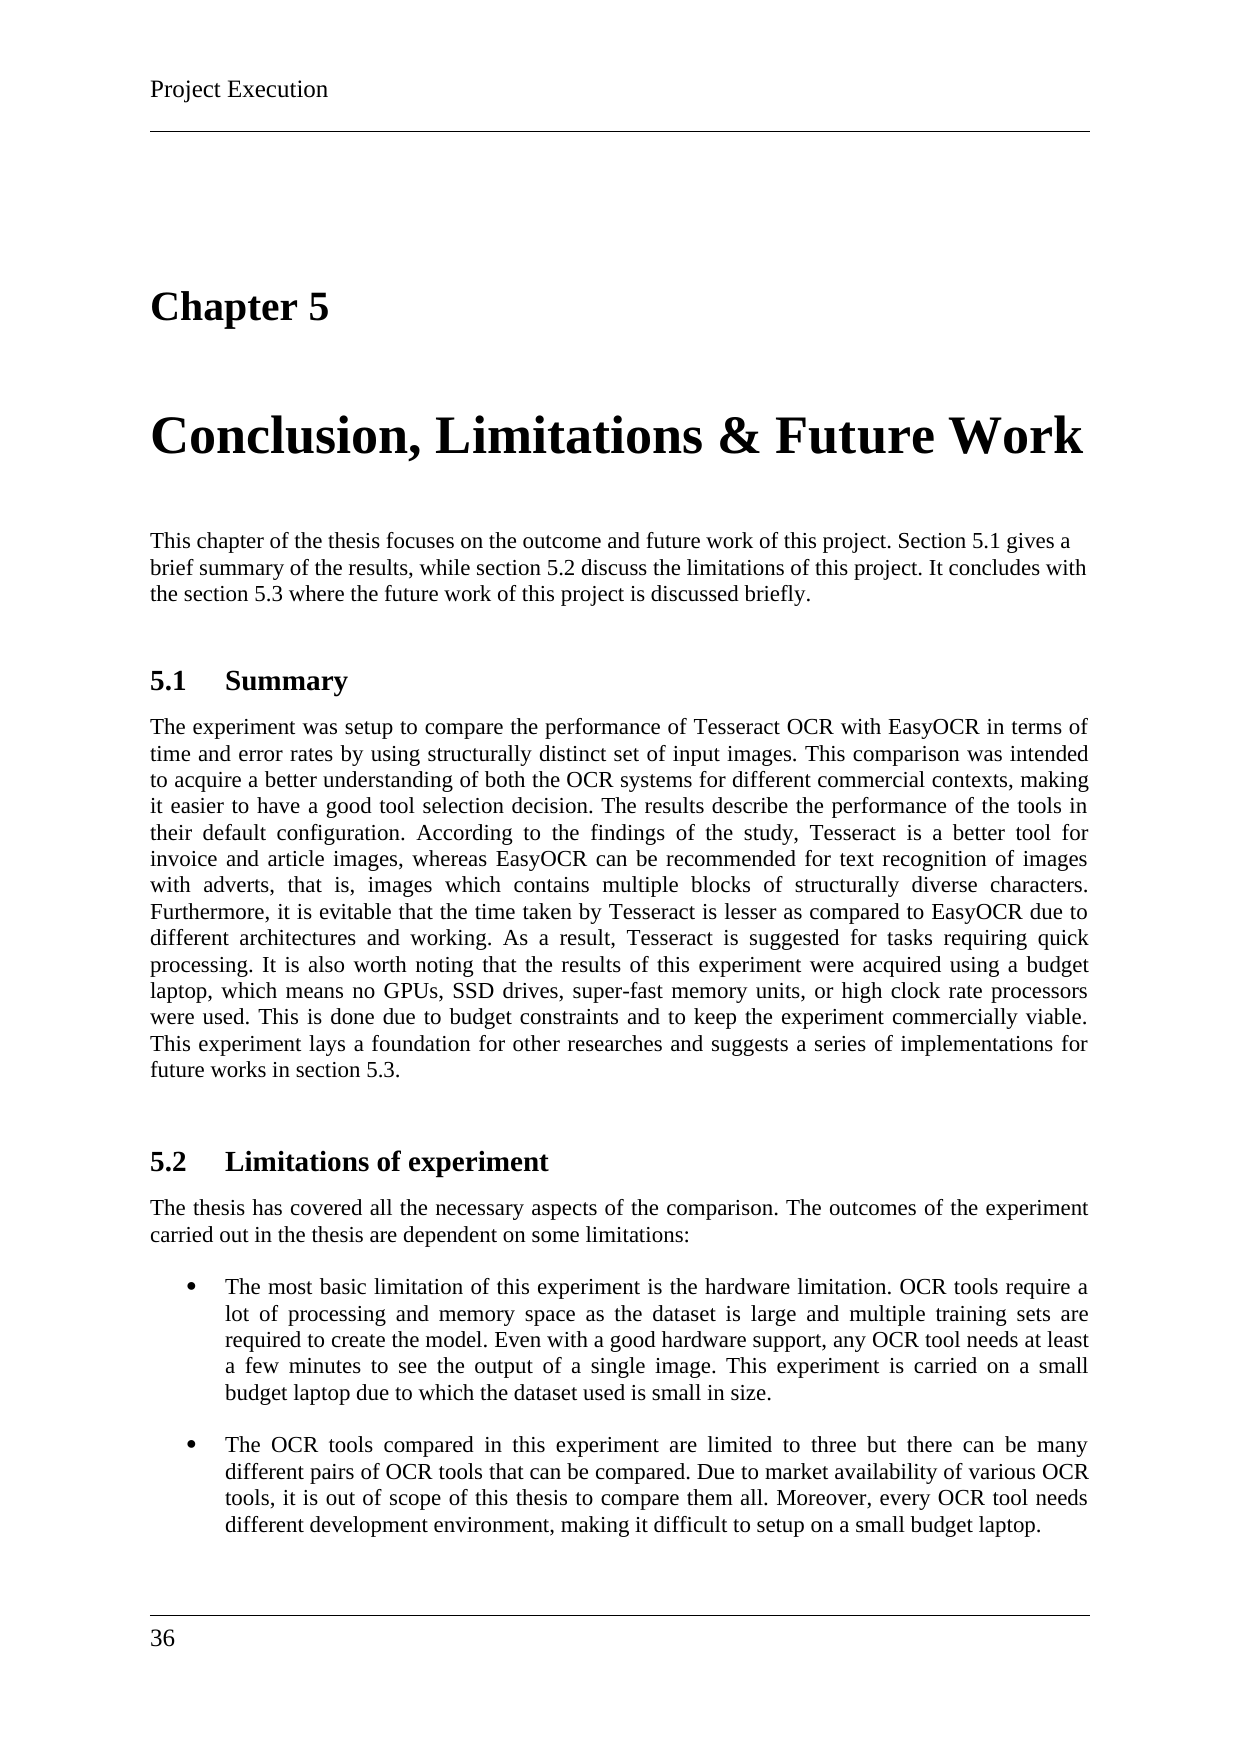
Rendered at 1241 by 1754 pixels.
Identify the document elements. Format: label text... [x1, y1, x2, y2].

list The most basic limitation of this experiment is the hardware limitation. OCR tools require a lot of processing and memory space as the dataset is large and multiple training sets are required to create the model. Even with a good hardware support, any OCR tool needs at least a few minutes to see the output of a single image. This experiment is carried on a small budget laptop due to which the dataset used is small in size. [187, 1273, 1090, 1405]
text Chapter 5 [150, 282, 1090, 330]
list The OCR tools compared in this experiment are limited to three but there can be many different pairs of OCR tools that can be compared. Due to market availability of various OCR tools, it is out of scope of this thesis to compare them all. Moreover, every OCR tool needs different development environment, making it difficult to setup on a small budget laptop. [187, 1432, 1090, 1537]
subtitle 5.2 Limitations of experiment [150, 1144, 1090, 1178]
text This chapter of the thesis focuses on the outcome and future work of this project. Section 5.1 gives a brief summary of the results, while section 5.2 discuss the limitations of this project. It concludes with the section 5.3 where the future work of this project is discussed briefly. [150, 527, 1090, 606]
text The experiment was setup to compare the performance of Tesseract OCR with EasyOCR in terms of time and error rates by using structurally distinct set of input images. This comparison was intended to acquire a better understanding of both the OCR systems for different commercial contexts, making it easier to have a good tool selection decision. The results describe the performance of the tools in their default configuration. According to the findings of the study, Tesseract is a better tool for invoice and article images, whereas EasyOCR can be recommended for text recognition of images with adverts, that is, images which contains multiple blocks of structurally diverse characters. Furthermore, it is evitable that the time taken by Tesseract is lesser as compared to EasyOCR due to different architectures and working. As a result, Tesseract is suggested for tasks requiring quick processing. It is also worth noting that the results of this experiment were acquired using a budget laptop, which means no GPUs, SSD drives, super-fast memory units, or high clock rate processors were used. This is done due to budget constraints and to keep the experiment commercially viable. This experiment lays a foundation for other researches and suggests a series of implementations for future works in section 5.3. [150, 713, 1090, 1082]
subtitle Conclusion, Limitations & Future Work [150, 403, 1090, 465]
subtitle 5.1 Summary [150, 663, 1090, 697]
text The thesis has covered all the necessary aspects of the comparison. The outcomes of the experiment carried out in the thesis are dependent on some limitations: [150, 1194, 1090, 1247]
